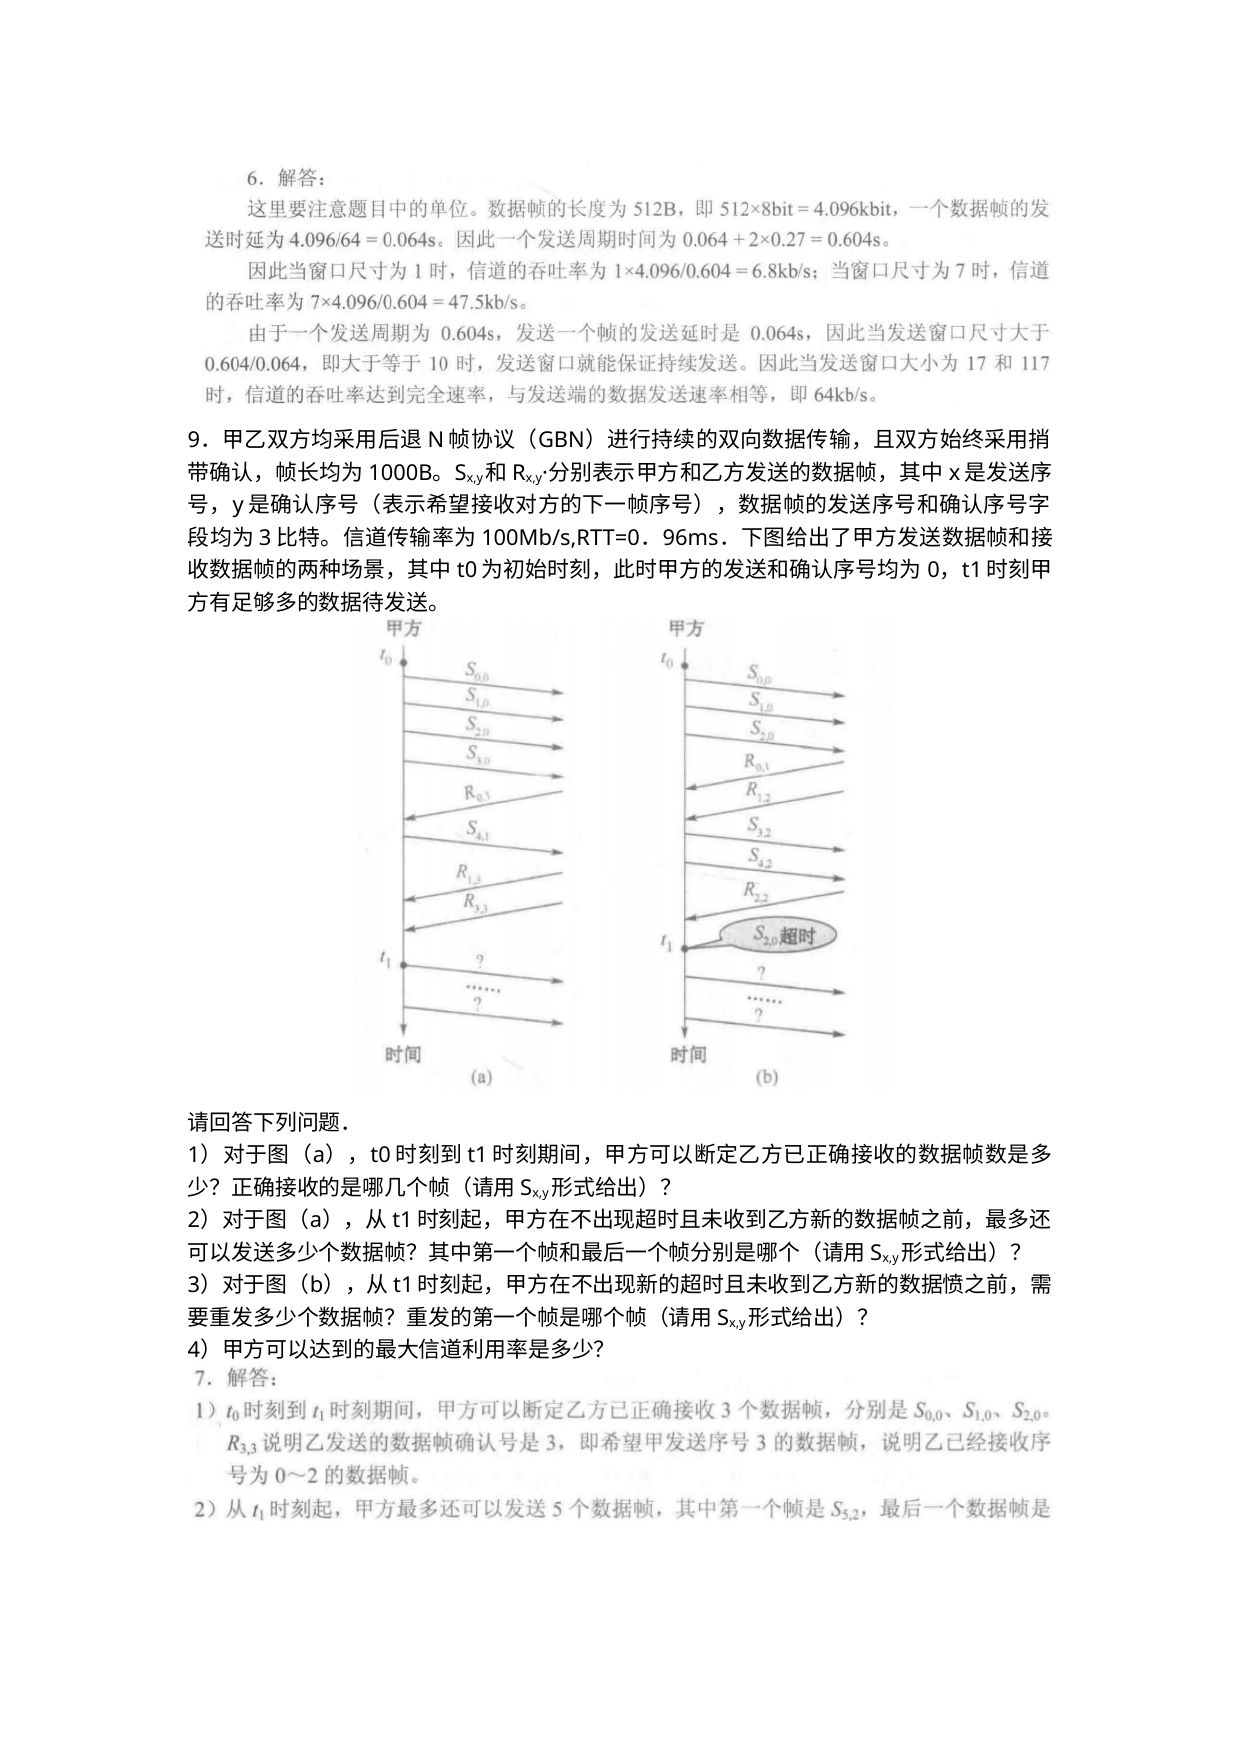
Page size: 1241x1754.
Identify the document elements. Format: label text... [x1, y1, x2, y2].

text 2）对于图（a），从t1时刻起，甲方在不出现超时且未收到乙方新的数据帧之前，最多还可以发送多少个数据帧？其中第一个帧和最后一个帧分别是哪个（请用Sx,y形式给出）？ [187, 1202, 1053, 1267]
text 请回答下列问题． [187, 1104, 1053, 1137]
text 9．甲乙双方均采用后退N帧协议（GBN）进行持续的双向数据传输，且双方始终采用捎带确认，帧长均为1000B。Sx,y和Rx,y·分别表示甲方和乙方发送的数据帧，其中x是发送序号，y是确认序号（表示希望接收对方的下一帧序号），数据帧的发送序号和确认序号字段均为3比特。信道传输率为100Mb/s,RTT=0．96ms．下图给出了甲方发送数据帧和接收数据帧的两种场景，其中t0为初始时刻，此时甲方的发送和确认序号均为0，t1时刻甲方有足够多的数据待发送。 [187, 422, 1053, 617]
text 4）甲方可以达到的最大信道利用率是多少？ [187, 1332, 1053, 1364]
picture [348, 617, 892, 1092]
picture [187, 1364, 1053, 1521]
picture [187, 162, 1053, 404]
text 3）对于图（b），从t1时刻起，甲方在不出现新的超时且未收到乙方新的数据愤之前，需要重发多少个数据帧？重发的第一个帧是哪个帧（请用Sx,y形式给出）？ [187, 1267, 1053, 1332]
text 1）对于图（a），t0时刻到t1时刻期间，甲方可以断定乙方已正确接收的数据帧数是多少？正确接收的是哪几个帧（请用Sx,y形式给出）？ [187, 1137, 1053, 1202]
